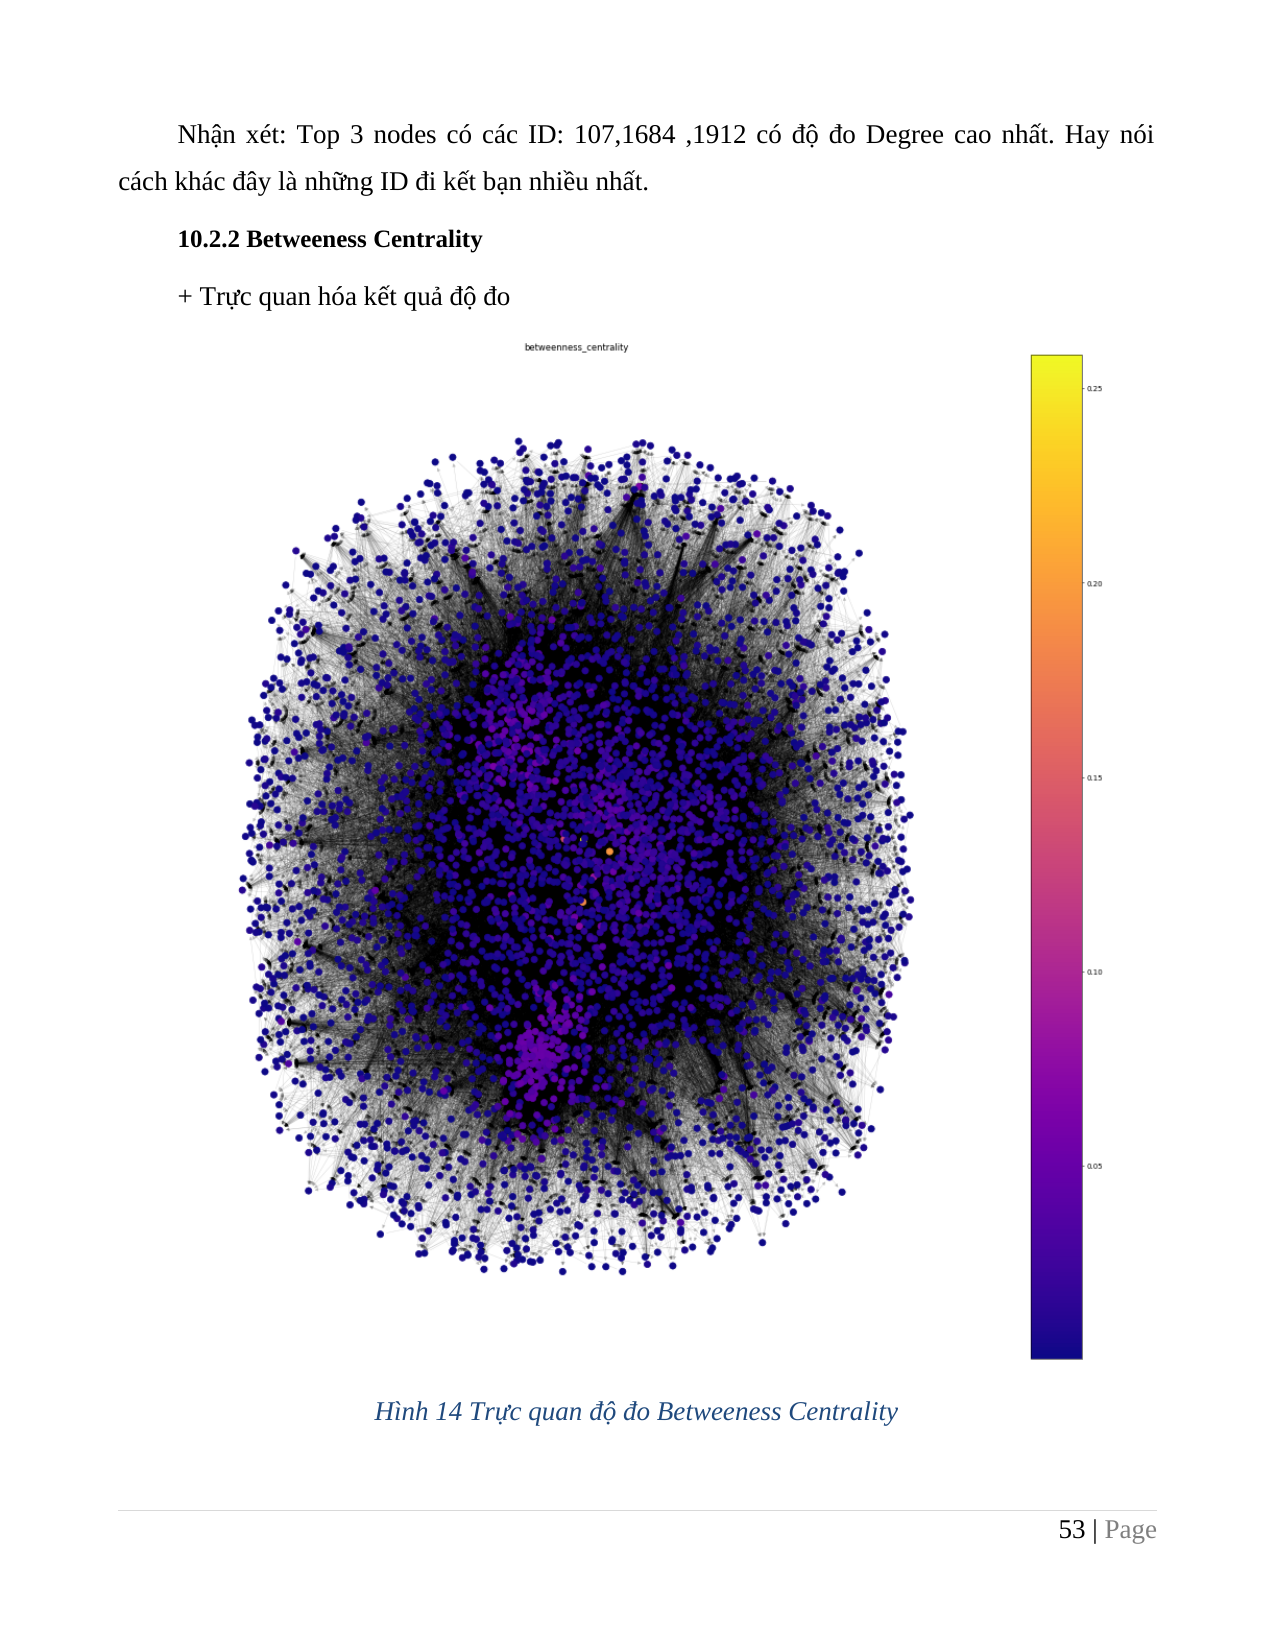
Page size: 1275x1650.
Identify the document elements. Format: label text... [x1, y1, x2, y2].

subtitle 10.2.2 Betweeness Centrality [118, 224, 1157, 253]
picture [167, 338, 1108, 1364]
text Nhận xét: Top 3 nodes có các ID: 107,1684 ,1912 có độ đo Degree cao nhất. Hay nói cách khác đây là những ID đi kết bạn nhiều nhất. [118, 118, 1157, 196]
text Hình 14 Trực quan độ đo Betweeness Centrality [118, 1395, 1157, 1426]
text + Trực quan hóa kết quả độ đo [118, 279, 1157, 311]
